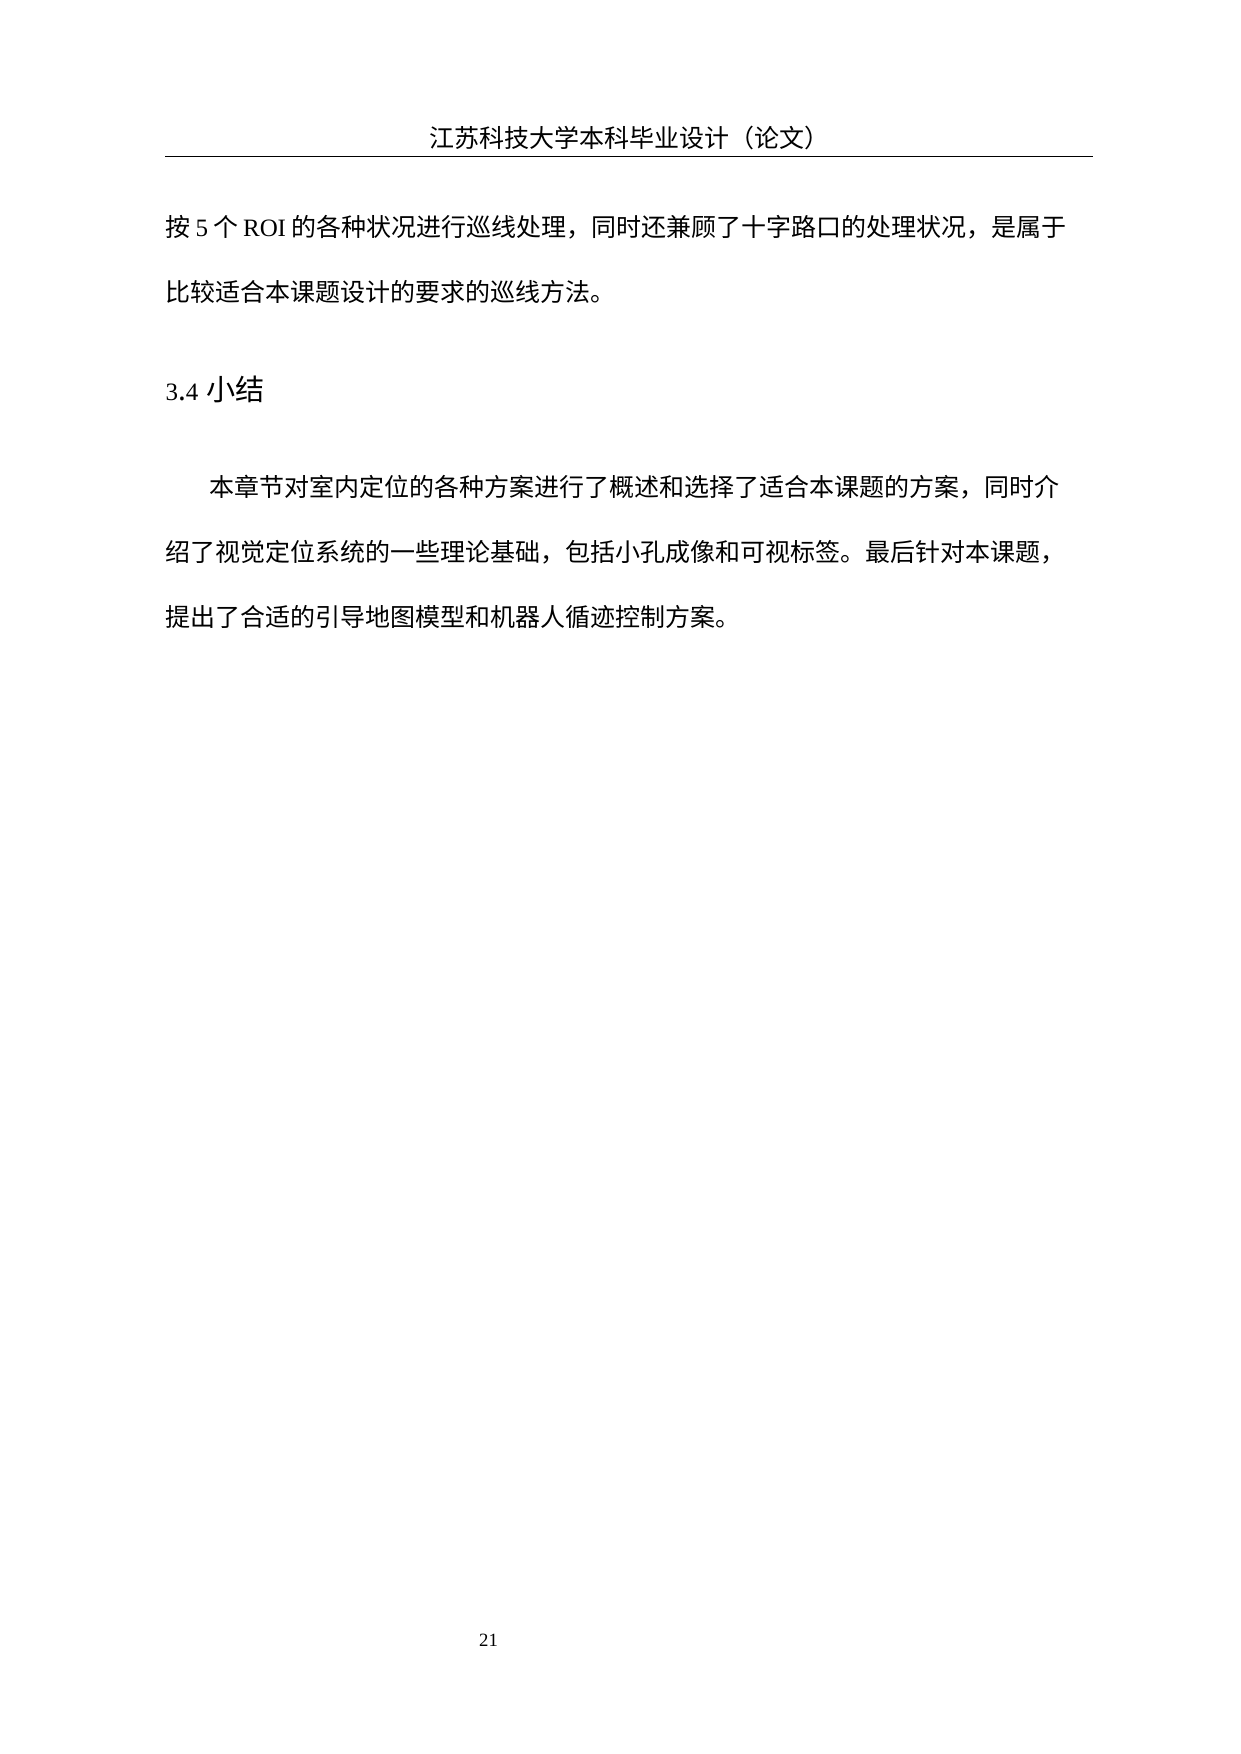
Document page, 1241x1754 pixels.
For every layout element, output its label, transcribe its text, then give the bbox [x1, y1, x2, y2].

text 本章节对室内定位的各种方案进行了概述和选择了适合本课题的方案，同时介绍了视觉定位系统的一些理论基础，包括小孔成像和可视标签。最后针对本课题，提出了合适的引导地图模型和机器人循迹控制方案。 [165, 453, 1071, 648]
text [165, 193, 1071, 323]
text 3.4 小结 [165, 356, 1093, 421]
